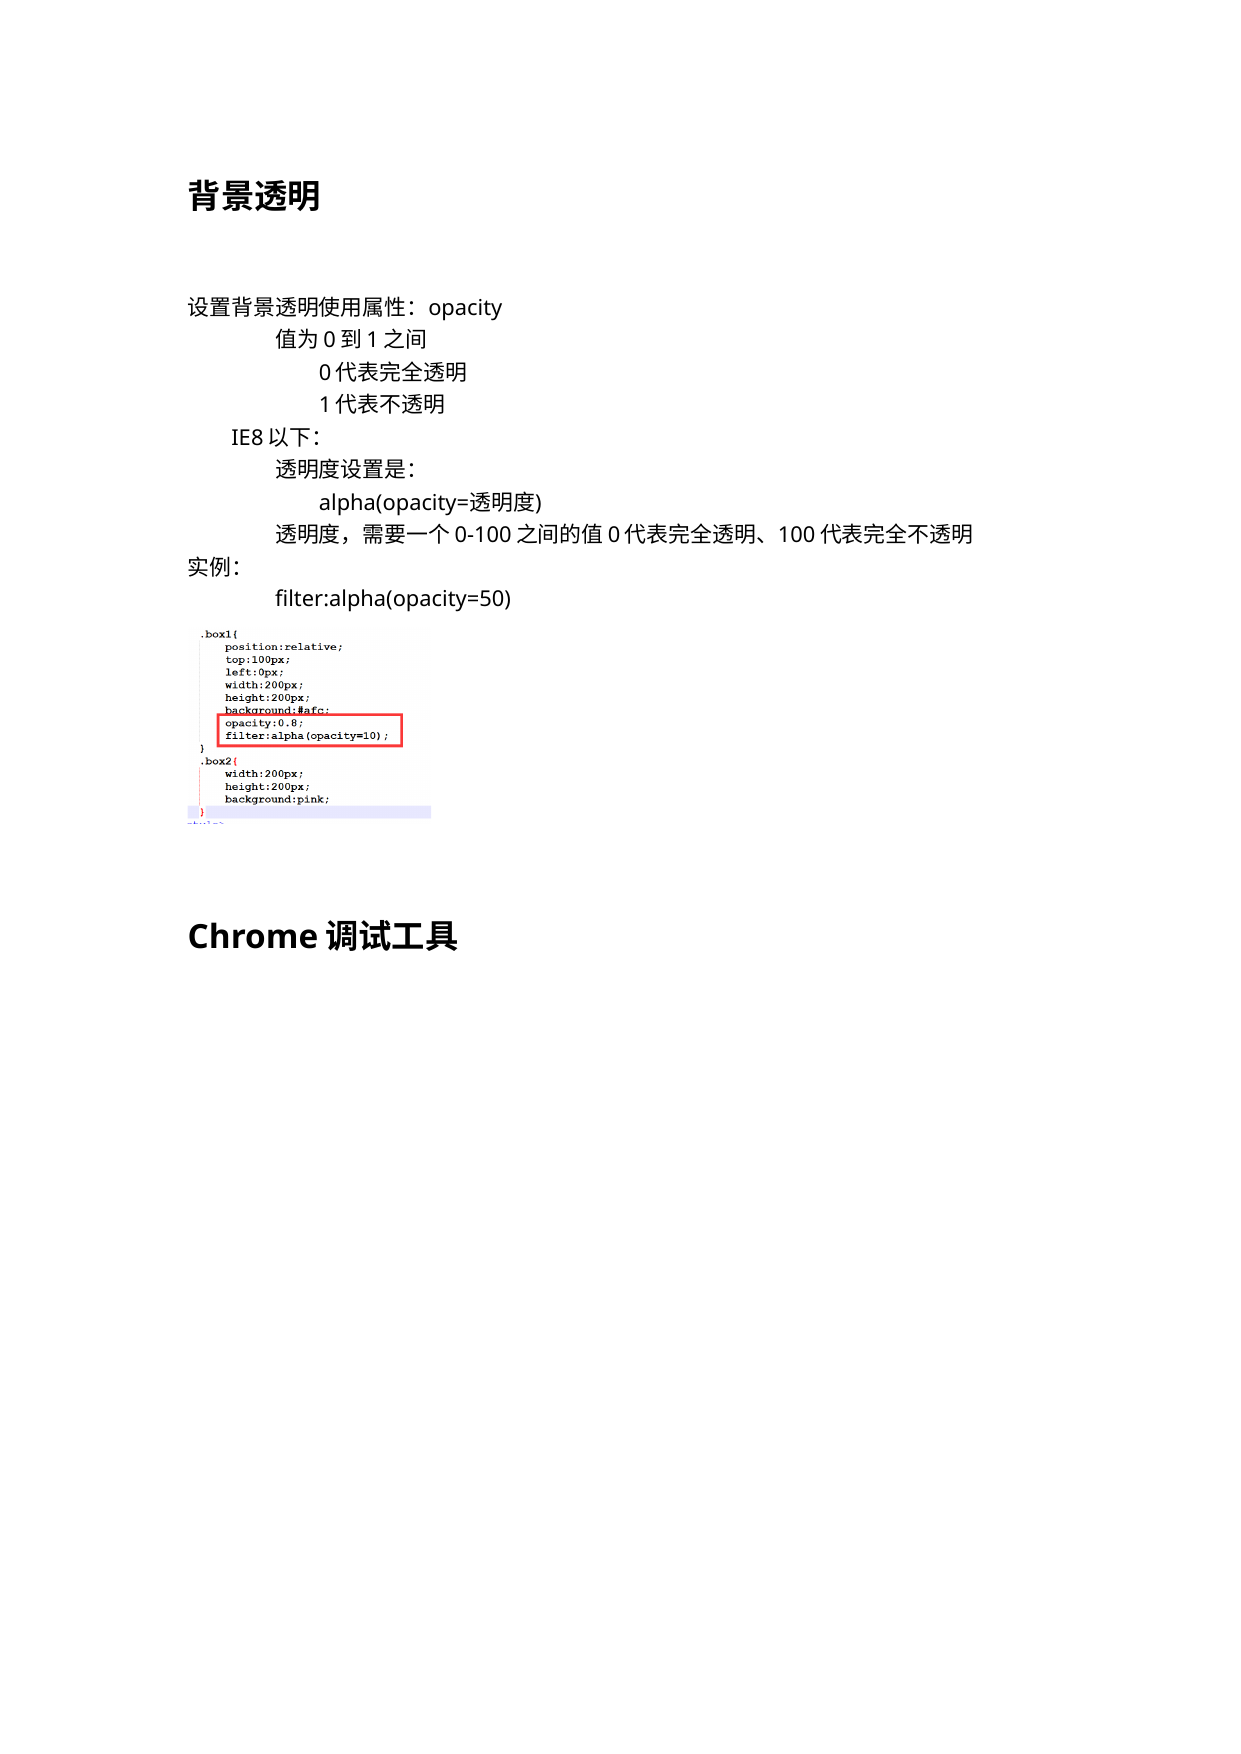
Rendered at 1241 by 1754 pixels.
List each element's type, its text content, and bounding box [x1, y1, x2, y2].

text 实例： [187, 549, 1053, 582]
text 透明度设置是： [187, 452, 1053, 484]
text filter:alpha(opacity=50) [187, 582, 1053, 614]
text 1代表不透明 [187, 387, 1053, 419]
text IE8以下： [187, 419, 1053, 452]
text 设置背景透明使用属性：opacity [187, 289, 1053, 322]
subtitle Chrome调试工具 [187, 901, 1053, 966]
text alpha(opacity=透明度) [187, 484, 1053, 517]
text 0代表完全透明 [187, 354, 1053, 387]
picture [187, 627, 432, 824]
subtitle 背景透明 [187, 162, 1053, 227]
text 透明度，需要一个0-100之间的值0代表完全透明、100代表完全不透明 [187, 517, 1053, 549]
text 值为0到1之间 [187, 322, 1053, 354]
